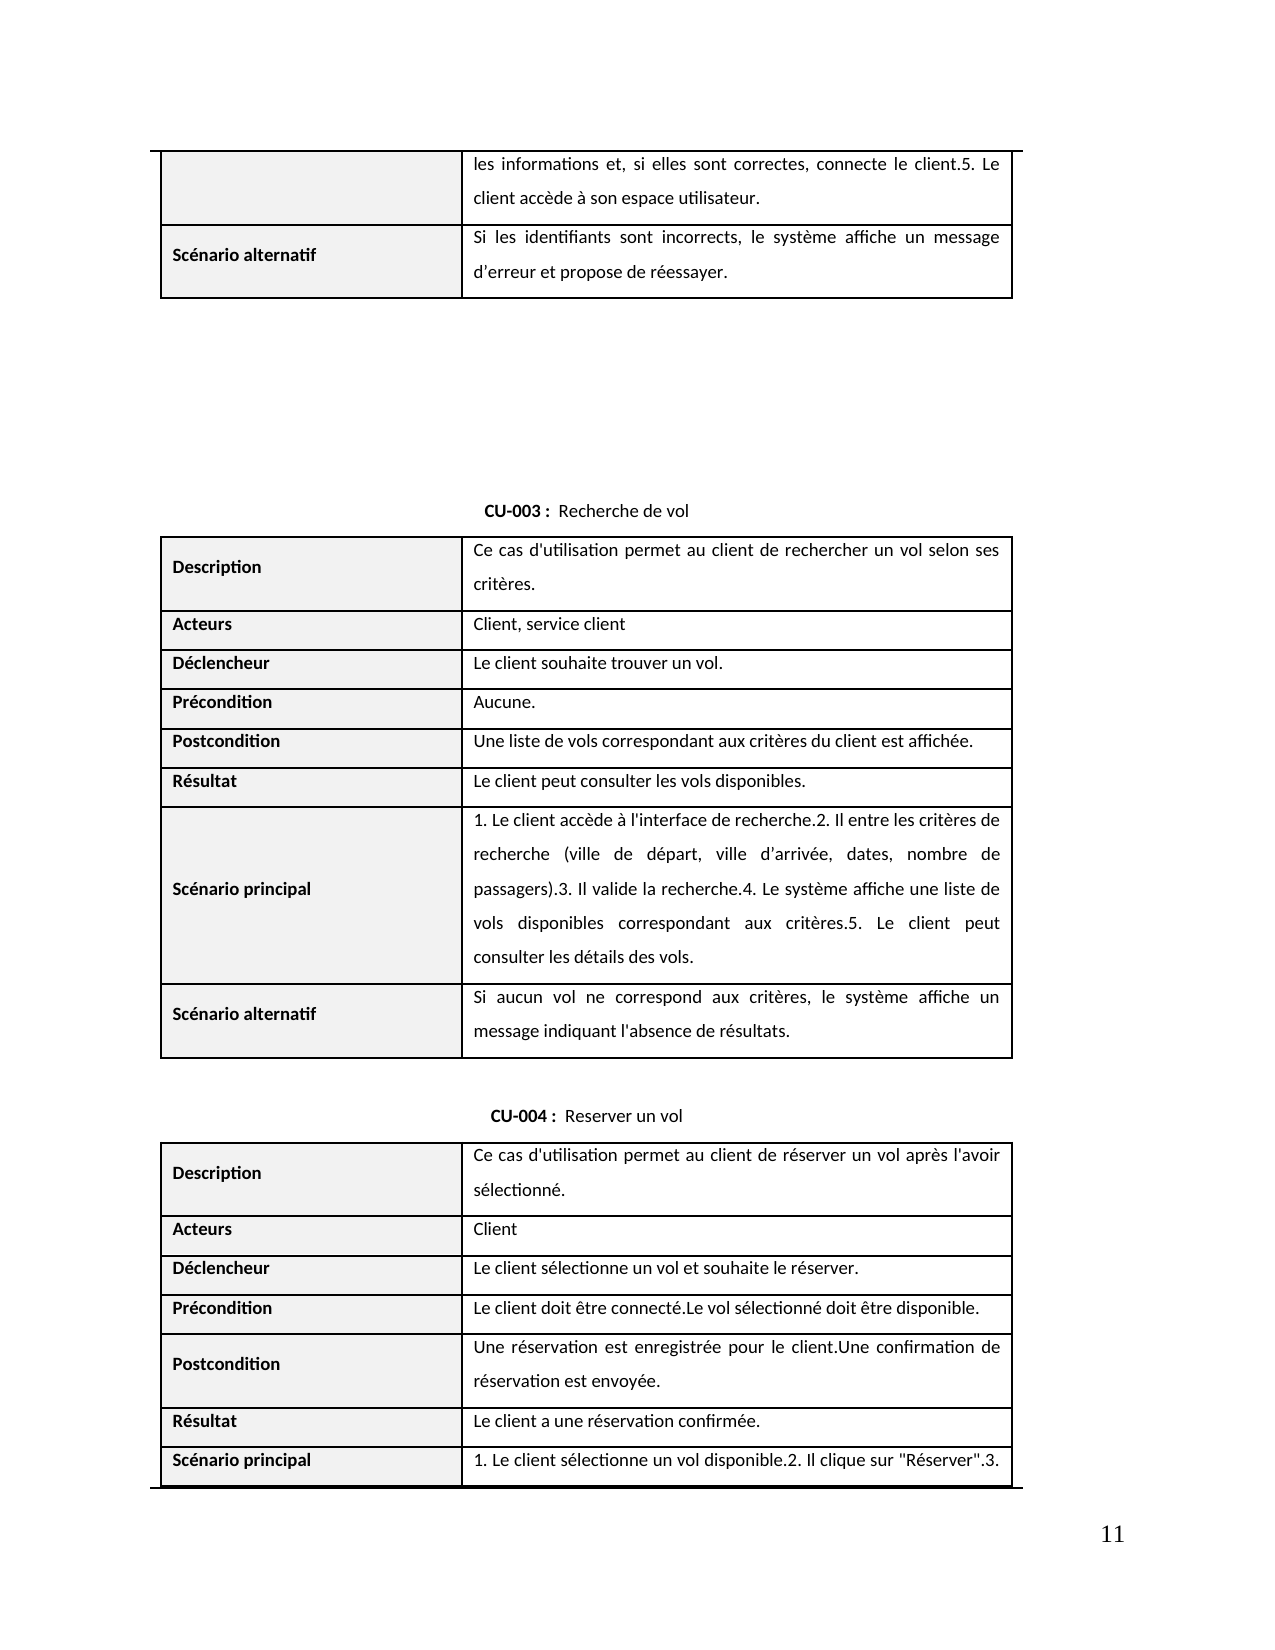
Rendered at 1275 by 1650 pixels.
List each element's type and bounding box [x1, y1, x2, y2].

table_header [150, 152, 1023, 1487]
